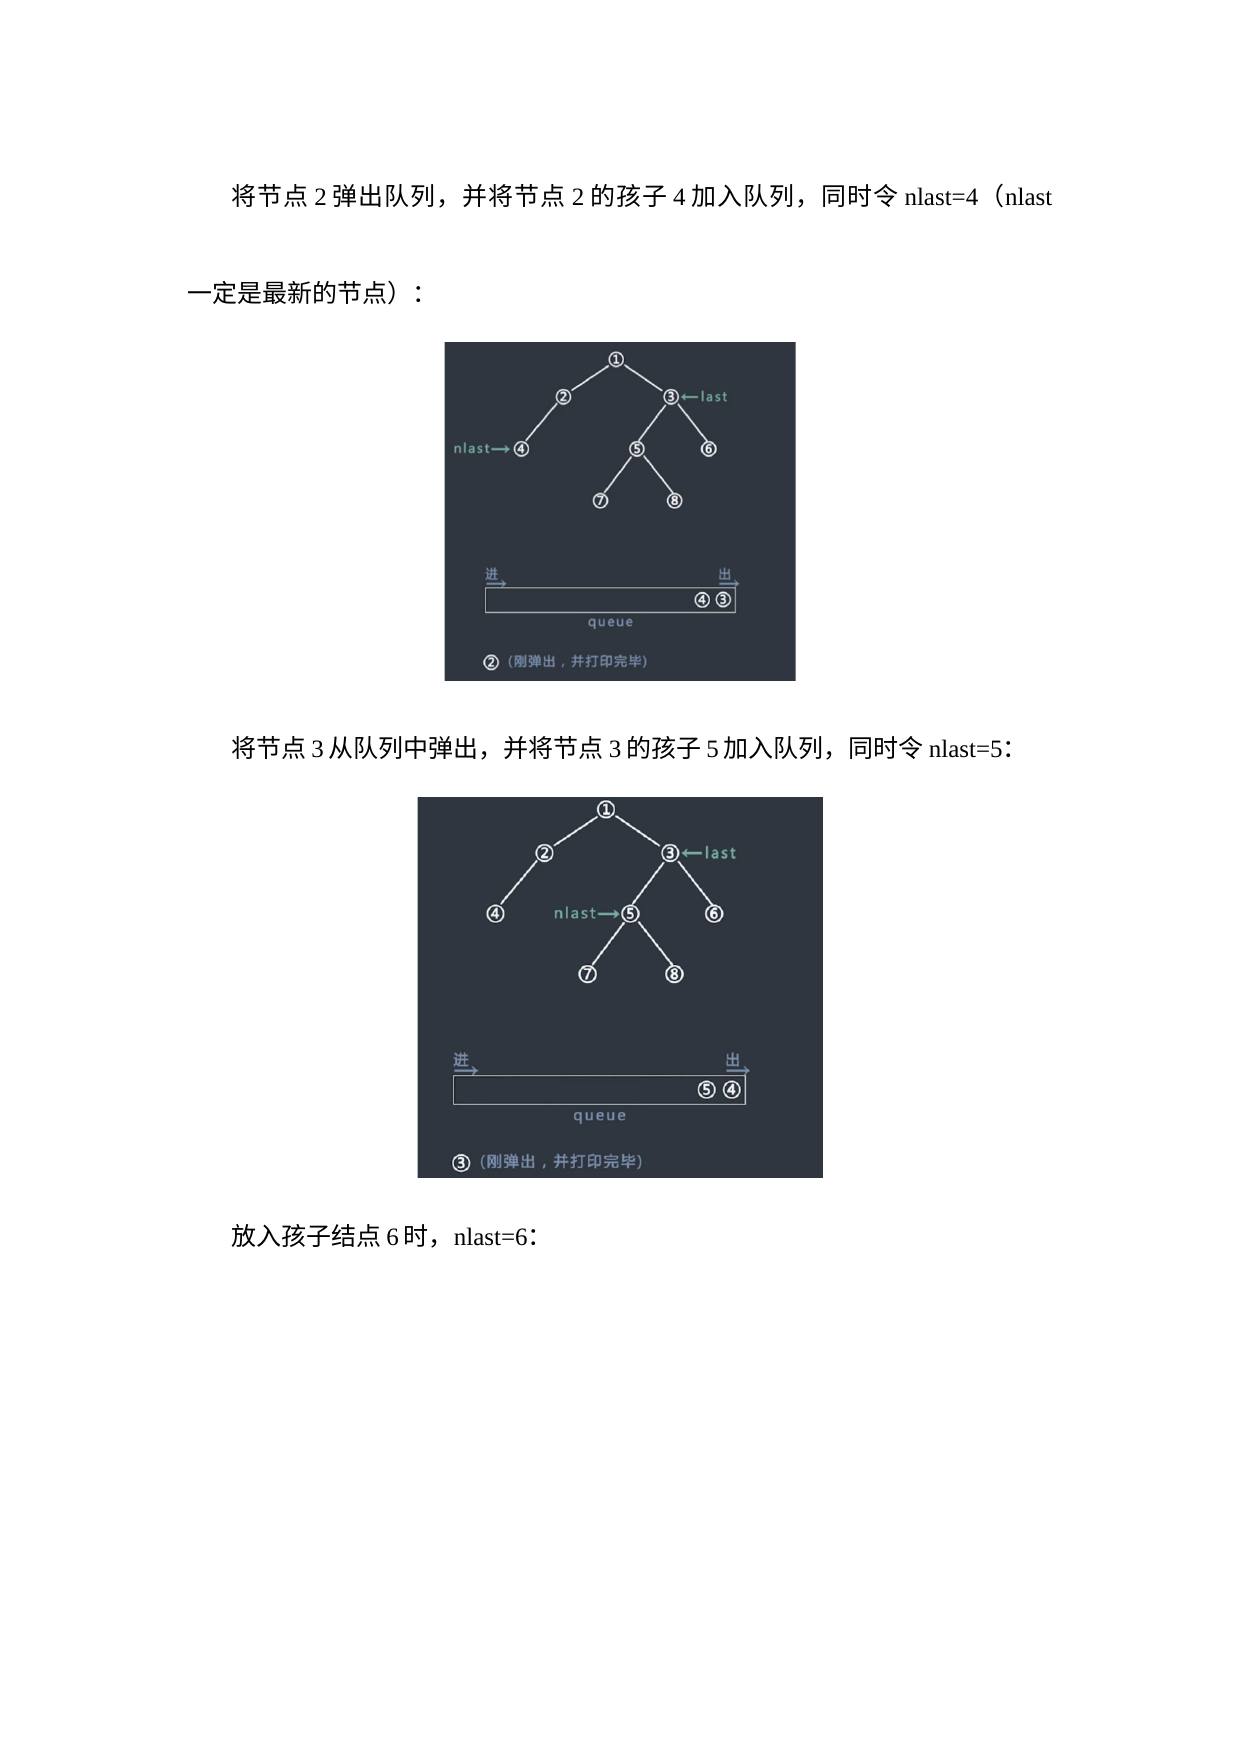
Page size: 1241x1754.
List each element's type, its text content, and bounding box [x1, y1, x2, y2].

text 将节点2弹出队列，并将节点2的孩子4加入队列，同时令nlast=4（nlast一定是最新的节点）： [187, 162, 1053, 324]
picture [444, 342, 796, 681]
text 放入孩子结点6时，nlast=6： [187, 1202, 1053, 1267]
text 将节点3从队列中弹出，并将节点3的孩子5加入队列，同时令nlast=5： [187, 714, 1053, 779]
picture [417, 797, 823, 1178]
